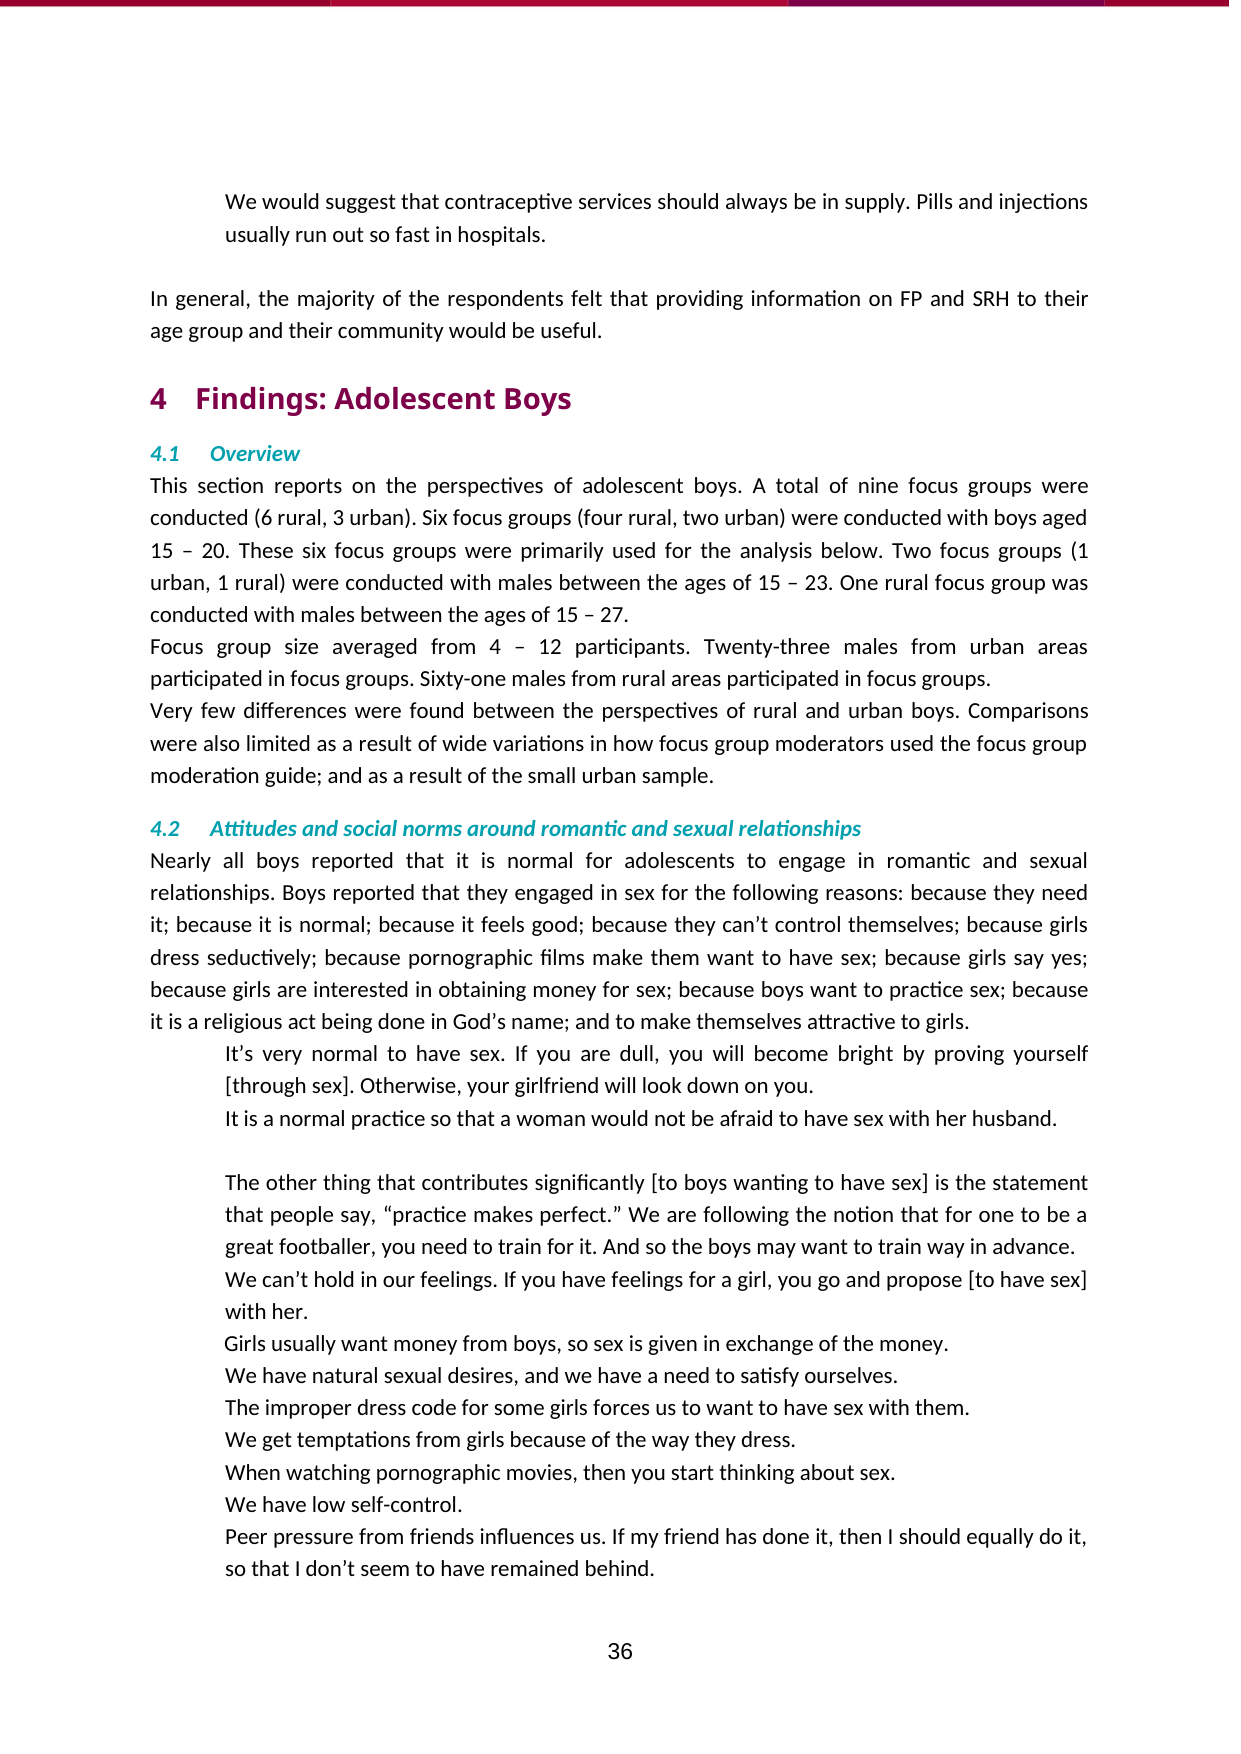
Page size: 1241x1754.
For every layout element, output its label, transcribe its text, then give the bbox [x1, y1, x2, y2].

subtitle Overview [150, 439, 1090, 467]
text We would suggest that contraceptive services should always be in supply. Pills and injections usually run out so fast in hospitals. [225, 187, 1090, 248]
text Focus group size averaged from 4 – 12 participants. Twenty-three males from urban areas participated in focus groups. Sixty-one males from rural areas participated in focus groups. [150, 632, 1090, 692]
text Nearly all boys reported that it is normal for adolescents to engage in romantic and sexual relationships. Boys reported that they engaged in sex for the following reasons: because they need it; because it is normal; because it feels good; because they can’t control themselves; because girls dress seductively; because pornographic films make them want to have sex; because girls say yes; because girls are interested in obtaining money for sex; because boys want to practice sex; because it is a religious act being done in God’s name; and to make themselves attractive to girls. [150, 846, 1090, 1035]
text When watching pornographic movies, then you start thinking about sex. [225, 1458, 1090, 1486]
text We can’t hold in our feelings. If you have feelings for a girl, you go and propose [to have sex] with her. [225, 1265, 1090, 1325]
text It is a normal practice so that a woman would not be afraid to have sex with her husband. [225, 1104, 1090, 1132]
subtitle Findings: Adolescent Boys [150, 379, 1090, 418]
text In general, the majority of the respondents felt that providing information on FP and SRH to their age group and their community would be useful. [150, 284, 1090, 344]
text Girls usually want money from boys, so sex is given in exchange of the money. [224, 1329, 1090, 1357]
text We get temptations from girls because of the way they dress. [225, 1426, 1090, 1454]
text The improper dress code for some girls forces us to want to have sex with them. [225, 1393, 1090, 1421]
text This section reports on the perspectives of adolescent boys. A total of nine focus groups were conducted (6 rural, 3 urban). Six focus groups (four rural, two urban) were conducted with boys aged 15 – 20. These six focus groups were primarily used for the analysis below. Two focus groups (1 urban, 1 rural) were conducted with males between the ages of 15 – 23. One rural focus group was conducted with males between the ages of 15 – 27. [150, 471, 1090, 628]
text It’s very normal to have sex. If you are dull, you will become bright by proving yourself [through sex]. Otherwise, your girlfriend will look down on you. [225, 1039, 1090, 1099]
text Peer pressure from friends influences us. If my friend has done it, then I should equally do it, so that I don’t seem to have remained behind. [225, 1522, 1090, 1582]
text We have natural sexual desires, and we have a need to satisfy ourselves. [225, 1361, 1090, 1389]
text Very few differences were found between the perspectives of rural and urban boys. Comparisons were also limited as a result of wide variations in how focus group moderators used the focus group moderation guide; and as a result of the small urban sample. [150, 697, 1090, 789]
picture [0, 0, 1229, 1718]
subtitle Attitudes and social norms around romantic and sexual relationships [150, 814, 1090, 842]
text We have low self-control. [225, 1490, 1090, 1518]
text The other thing that contributes significantly [to boys wanting to have sex] is the statement that people say, “practice makes perfect.” We are following the notion that for one to be a great footballer, you need to train for it. And so the boys may want to train way in advance. [225, 1168, 1090, 1261]
